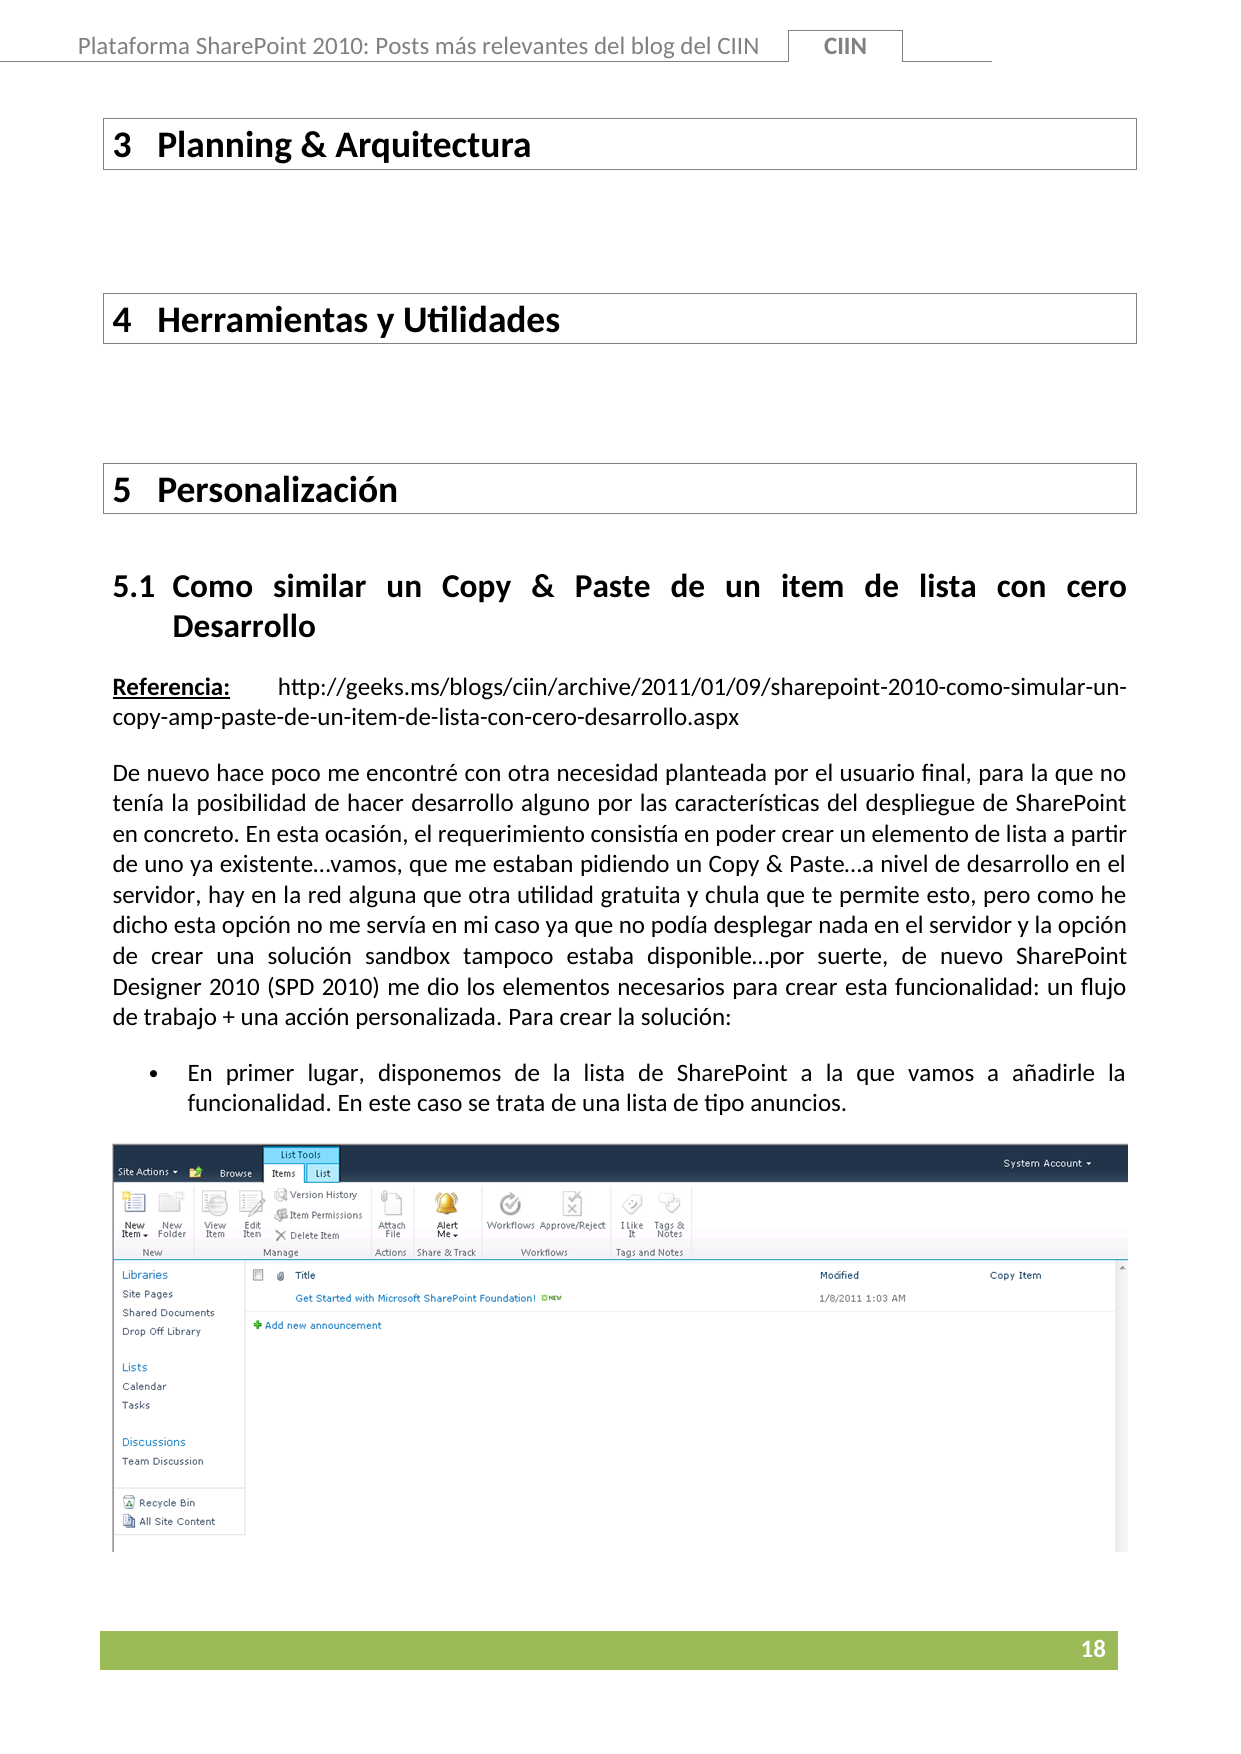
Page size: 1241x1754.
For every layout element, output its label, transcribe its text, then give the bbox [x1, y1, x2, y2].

picture [112, 1142, 1128, 1552]
text Referencia: http://geeks.ms/blogs/ciin/archive/2011/01/09/sharepoint-2010-como-simular-un-copy-amp-paste-de-un-item-de-lista-con-cero-desarrollo.aspx [112, 671, 1128, 732]
subtitle Planning & Arquitectura [104, 119, 1136, 169]
subtitle Como similar un Copy & Paste de un item de lista con cero Desarrollo [112, 564, 1128, 646]
subtitle Personalización [104, 464, 1136, 513]
text De nuevo hace poco me encontré con otra necesidad planteada por el usuario final, para la que no tenía la posibilidad de hacer desarrollo alguno por las características del despliegue de SharePoint en concreto. En esta ocasión, el requerimiento consistía en poder crear un elemento de lista a partir de uno ya existente…vamos, que me estaban pidiendo un Copy & Paste…a nivel de desarrollo en el servidor, hay en la red alguna que otra utilidad gratuita y chula que te permite esto, pero como he dicho esta opción no me servía en mi caso ya que no podía desplegar nada en el servidor y la opción de crear una solución sandbox tampoco estaba disponible…por suerte, de nuevo SharePoint Designer 2010 (SPD 2010) me dio los elementos necesarios para crear esta funcionalidad: un flujo de trabajo + una acción personalizada. Para crear la solución: [112, 757, 1128, 1032]
subtitle Herramientas y Utilidades [104, 294, 1136, 343]
list En primer lugar, disponemos de la lista de SharePoint a la que vamos a añadirle la funcionalidad. En este caso se trata de una lista de tipo anuncios. [150, 1057, 1128, 1118]
